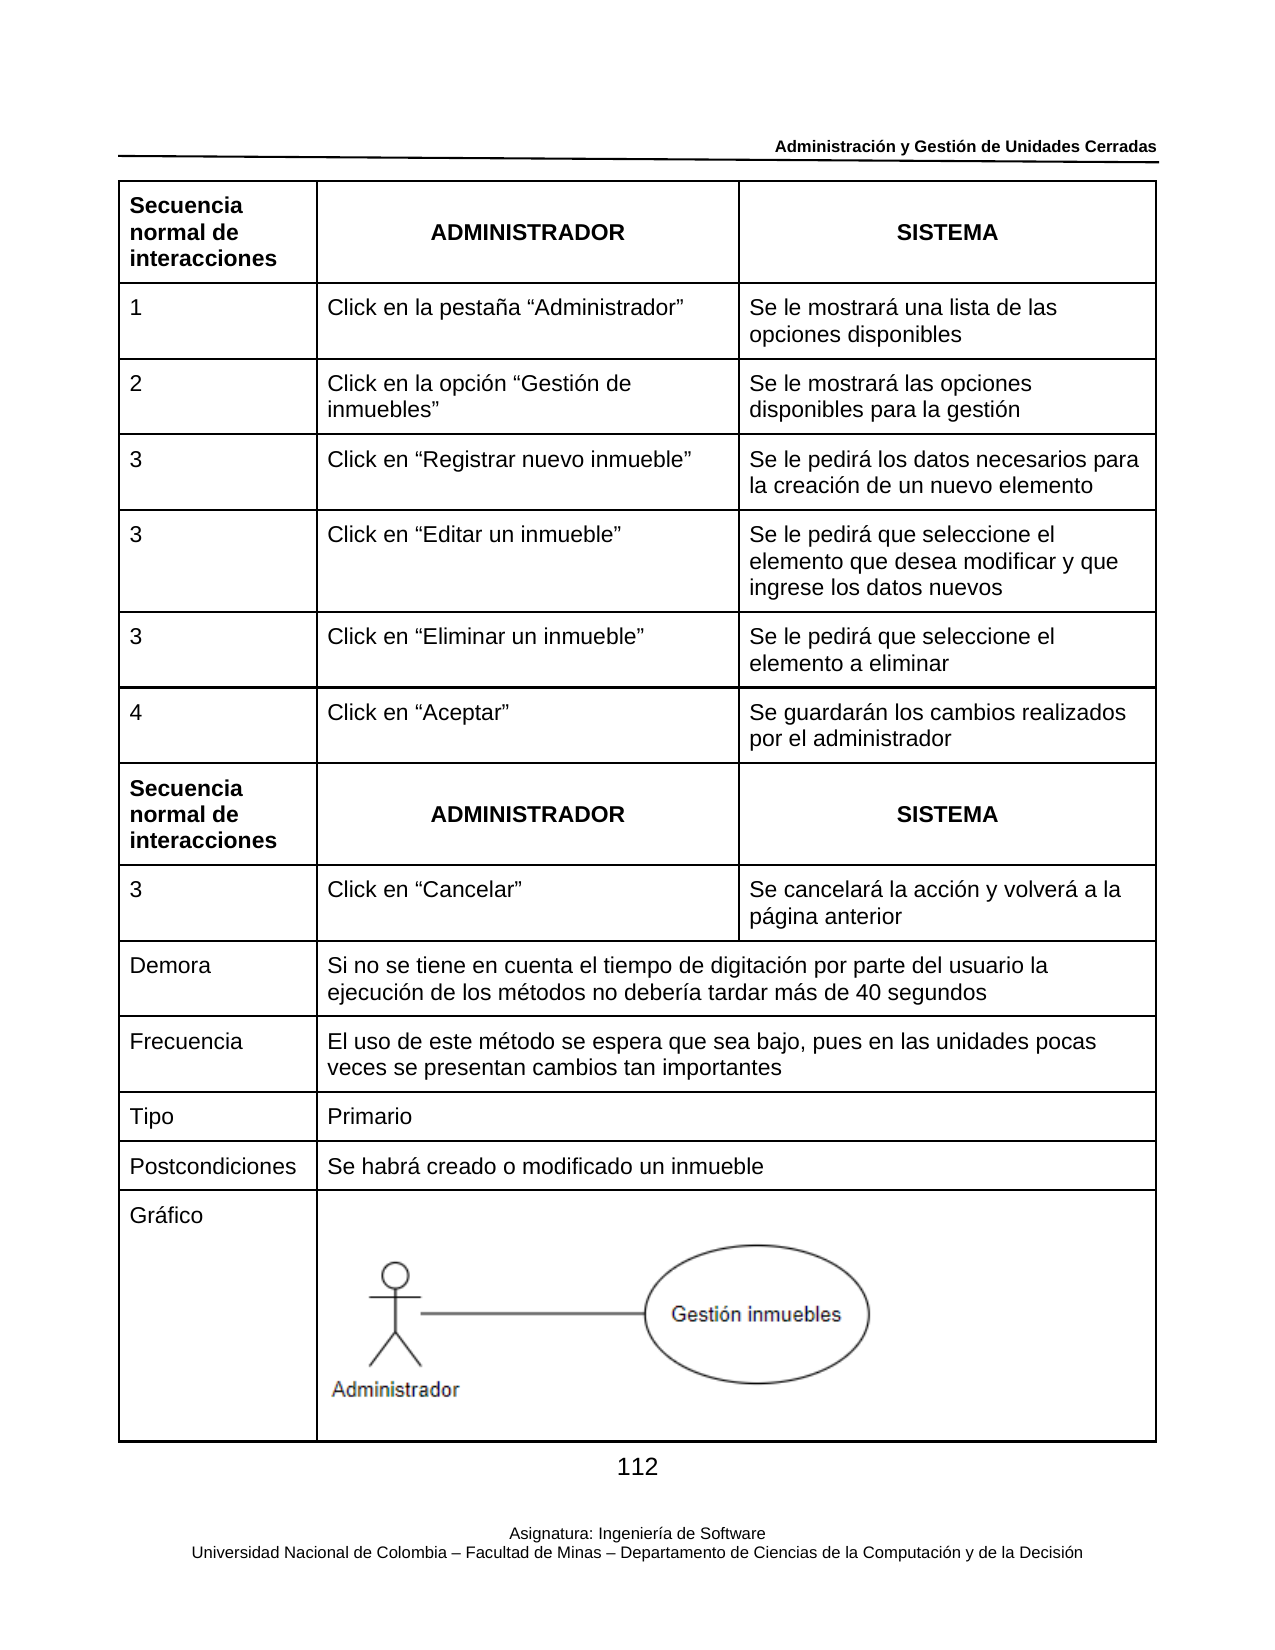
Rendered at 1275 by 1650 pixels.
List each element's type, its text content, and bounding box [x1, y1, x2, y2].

table_cell 1 [120, 284, 316, 357]
table_cell ADMINISTRADOR [318, 764, 738, 864]
table_cell 3 [120, 511, 316, 611]
table_cell SISTEMA [740, 182, 1155, 282]
table_cell Tipo [120, 1093, 316, 1140]
table_cell Se habrá creado o modificado un inmueble [318, 1142, 1155, 1189]
table_cell Se le mostrará una lista de las opciones disponibles [740, 284, 1155, 357]
table_cell Frecuencia [120, 1017, 316, 1091]
table_cell Gráfico [120, 1191, 316, 1440]
table_cell 3 [120, 866, 316, 939]
table_cell Click en la pestaña “Administrador” [318, 284, 738, 357]
table_cell Click en la opción “Gestión de inmuebles” [318, 360, 738, 433]
table_cell Se le mostrará las opciones disponibles para la gestión [740, 360, 1155, 433]
table_cell 2 [120, 360, 316, 433]
table_cell Demora [120, 942, 316, 1015]
table_cell Se le pedirá los datos necesarios para la creación de un nuevo elemento [740, 435, 1155, 509]
table_cell Se le pedirá que seleccione el elemento que desea modificar y que ingrese los datos nuevos [740, 511, 1155, 611]
table_cell Postcondiciones [120, 1142, 316, 1189]
table_cell Se le pedirá que seleccione el elemento a eliminar [740, 613, 1155, 686]
table_cell Primario [318, 1093, 1155, 1140]
picture [327, 1201, 888, 1430]
table_cell Click en “Editar un inmueble” [318, 511, 738, 611]
table_cell ADMINISTRADOR [318, 182, 738, 282]
table_cell Secuencia normal de interacciones [120, 764, 316, 864]
table_cell 4 [120, 689, 316, 762]
table_cell Secuencia normal de interacciones [120, 182, 316, 282]
table_cell Se cancelará la acción y volverá a la página anterior [740, 866, 1155, 939]
table_cell El uso de este método se espera que sea bajo, pues en las unidades pocas veces se presentan cambios tan importantes [318, 1017, 1155, 1091]
table_cell Click en “Eliminar un inmueble” [318, 613, 738, 686]
table_cell [318, 1191, 1155, 1440]
table_cell Click en “Aceptar” [318, 689, 738, 762]
table_cell 3 [120, 613, 316, 686]
table_cell Click en “Registrar nuevo inmueble” [318, 435, 738, 509]
table_cell Se guardarán los cambios realizados por el administrador [740, 689, 1155, 762]
table_cell SISTEMA [740, 764, 1155, 864]
table_cell Click en “Cancelar” [318, 866, 738, 939]
table_cell 3 [120, 435, 316, 509]
table_cell Si no se tiene en cuenta el tiempo de digitación por parte del usuario la ejecución de los métodos no debería tardar más de 40 segundos [318, 942, 1155, 1015]
